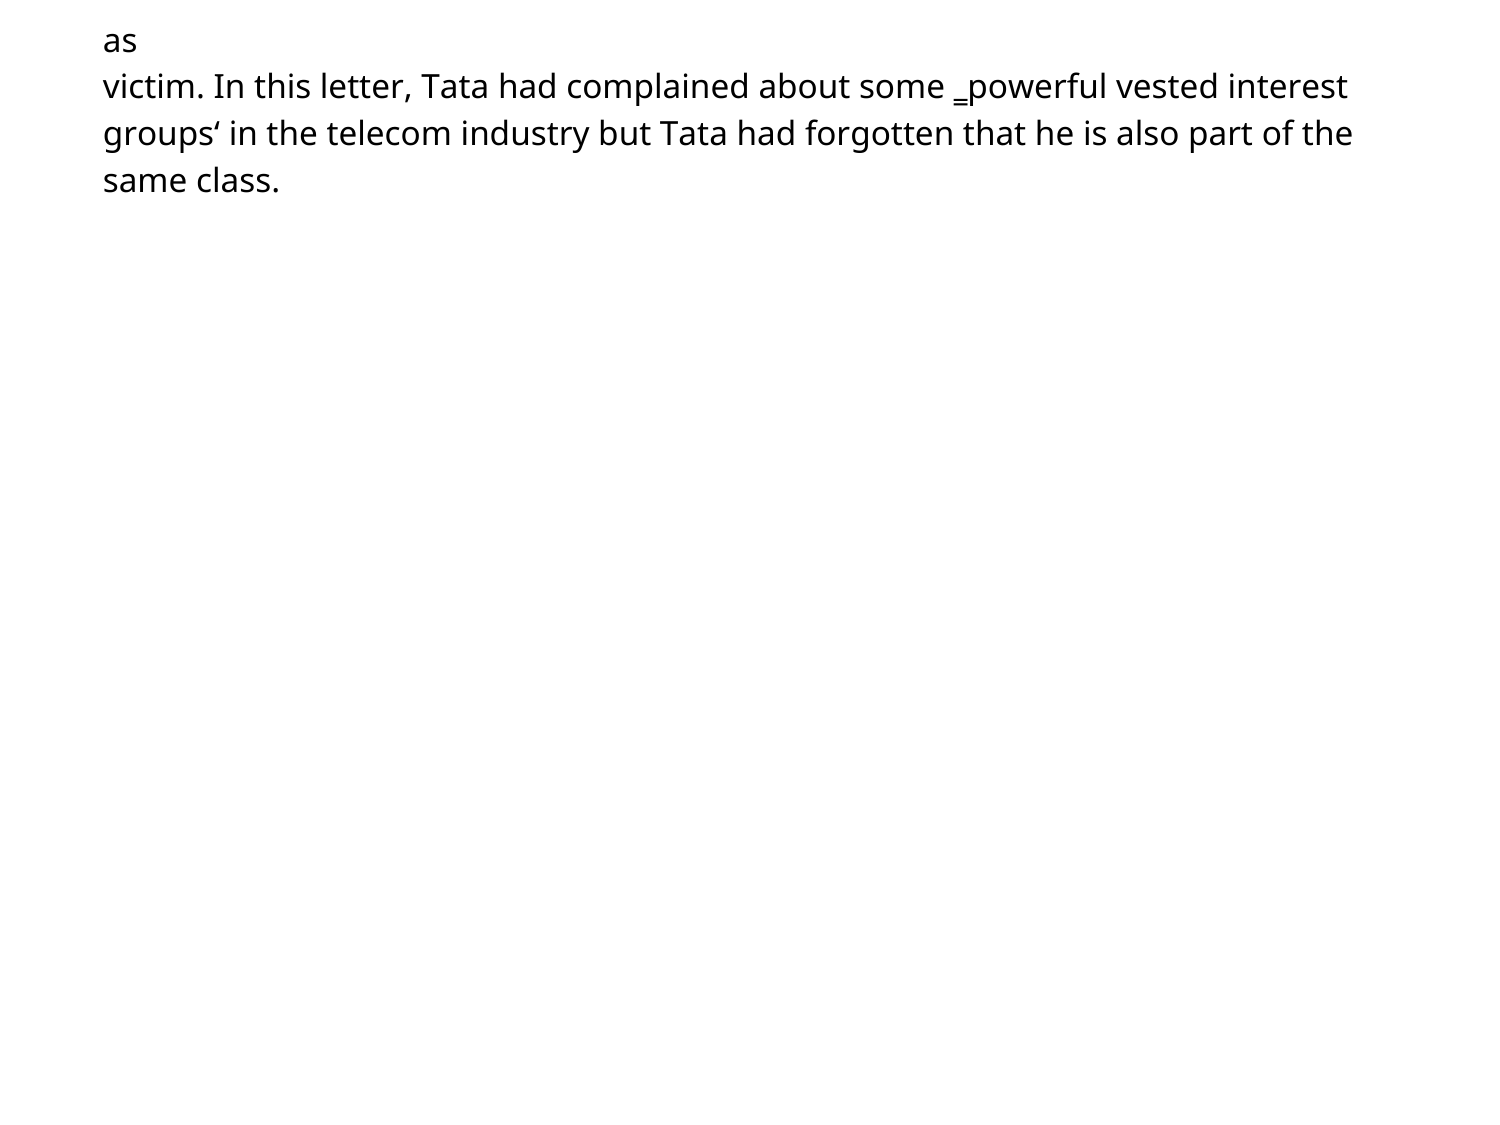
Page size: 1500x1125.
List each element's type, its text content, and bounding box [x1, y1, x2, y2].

text victim. In this letter, Tata had complained about some ‗powerful vested interest groups‘ in the telecom industry but Tata had forgotten that he is also part of the same class. [103, 63, 1428, 202]
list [72, 17, 1050, 62]
